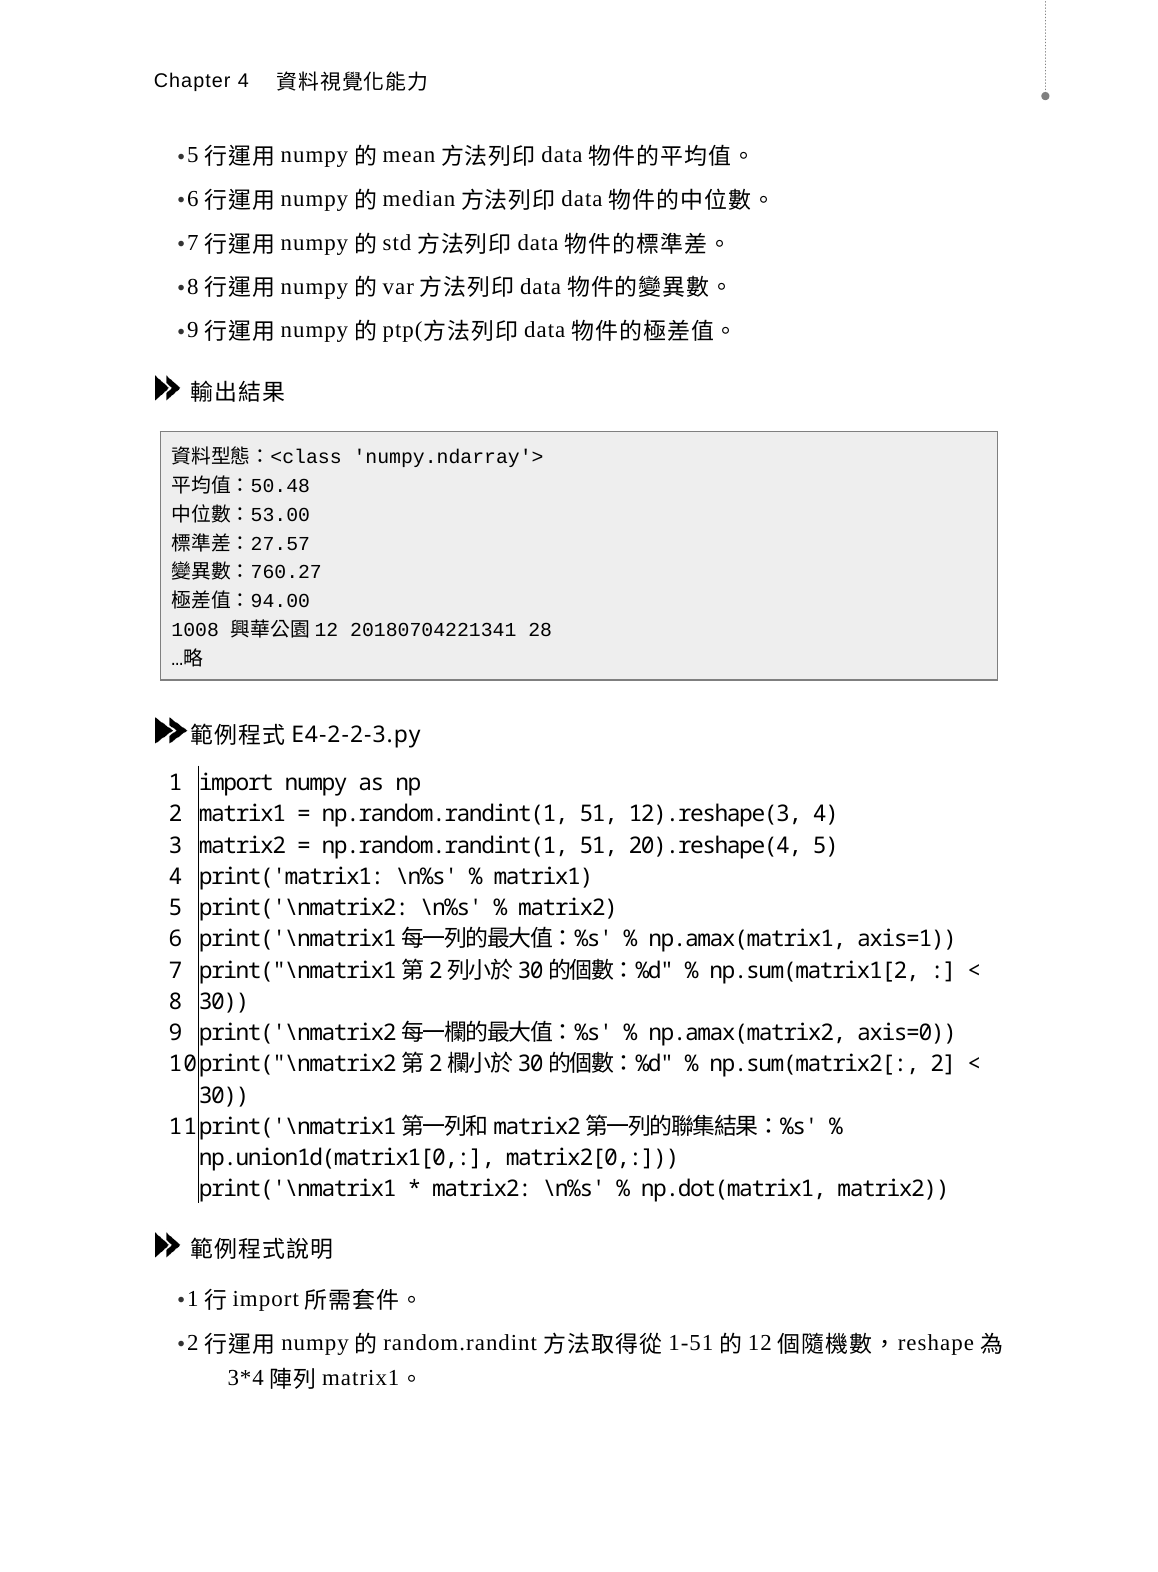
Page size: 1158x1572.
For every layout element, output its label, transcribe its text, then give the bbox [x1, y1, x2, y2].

text 1行import所需套件。 [177, 1279, 1004, 1315]
subtitle 輸出結果 [153, 371, 1004, 410]
subtitle 範例程式E4-2-2-3.py [153, 714, 1004, 753]
text 標準差：27.57 [161, 518, 997, 546]
text …略 [161, 633, 997, 679]
text 2行運用numpy的random.randint方法取得從1-51的12個隨機數，reshape為3*4陣列matrix1。 [177, 1323, 1004, 1394]
text 極差值：94.00 [161, 575, 997, 604]
text 1008 興華公園 12 20180704221341 28 [161, 604, 997, 633]
text 平均值：50.48 [161, 460, 997, 489]
picture [153, 1228, 183, 1261]
text 資料型態：<class 'numpy.ndarray'> [161, 432, 997, 460]
text 6行運用numpy的median方法列印data物件的中位數。 [177, 179, 1004, 215]
text 9行運用numpy的ptp(方法列印data物件的極差值。 [177, 311, 1004, 346]
text 5行運用numpy的mean方法列印data物件的平均值。 [177, 136, 1004, 171]
text 7行運用numpy的std方法列印data物件的標準差。 [177, 223, 1004, 259]
table_header 1 2 3 4 5 6 7 8 9 10 11 [154, 766, 198, 1203]
subtitle 範例程式說明 [153, 1228, 1004, 1267]
text 8行運用numpy的var方法列印data物件的變異數。 [177, 267, 1004, 302]
picture [153, 371, 183, 404]
text 變異數：760.27 [161, 546, 997, 575]
text 中位數：53.00 [161, 489, 997, 518]
picture [153, 713, 191, 747]
table_header import numpy as np matrix1 = np.random.randint(1, 51, 12).reshape(3, 4) matrix2 = np.random.randint(1, 51, 20).reshape(4, 5) print('matrix1: \n%s' % matrix1) print('\nmatrix2: \n%s' % matrix2) print('\nmatrix1每一列的最大值：%s' % np.amax(matrix1, axis=1)) print("\nmatrix1第2列小於30的個數：%d" % np.sum(matrix1[2, :] < 30)) print('\nmatrix2每一欄的最大值：%s' % np.amax(matrix2, axis=0)) print("\nmatrix2第2欄小於30的個數：%d" % np.sum(matrix2[:, 2] < 30)) print('\nmatrix1第一列和matrix2第一列的聯集結果：%s' % np.union1d(matrix1[0,:], matrix2[0,:])) print('\nmatrix1 * matrix2: \n%s' % np.dot(matrix1, matrix2)) [199, 766, 998, 1203]
